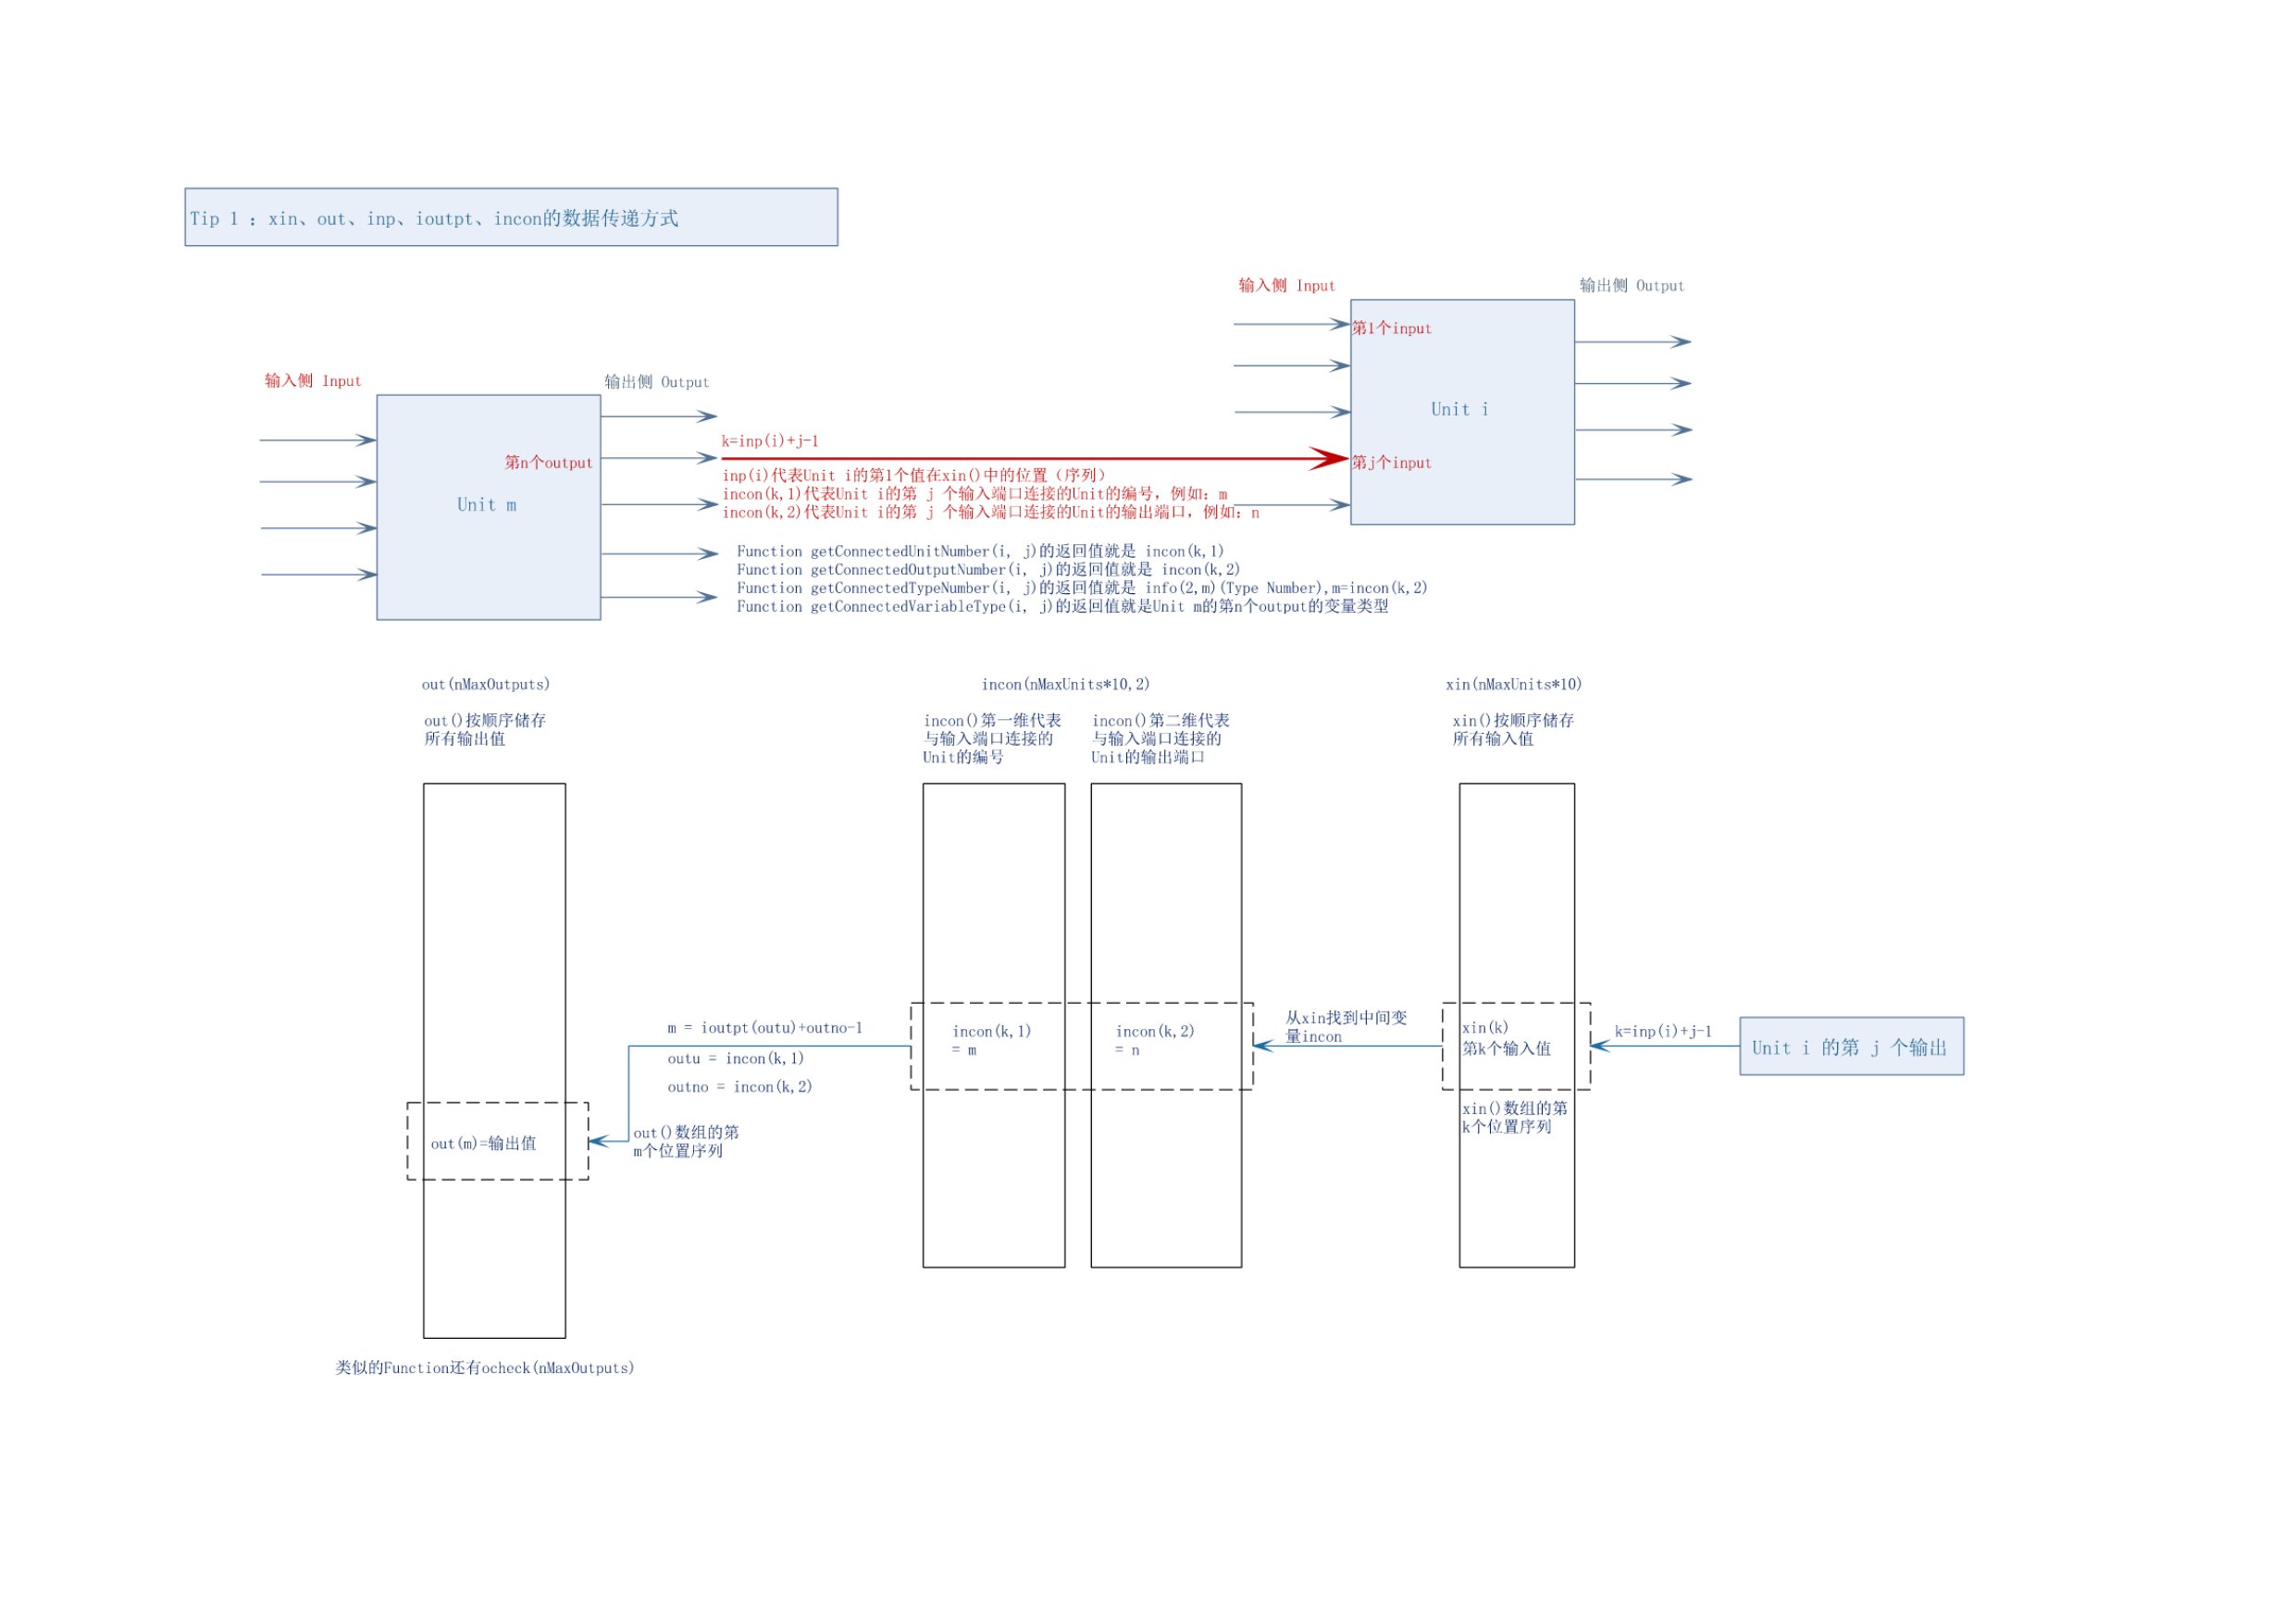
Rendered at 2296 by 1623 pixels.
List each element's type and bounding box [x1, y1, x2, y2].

picture [139, 180, 1972, 1386]
